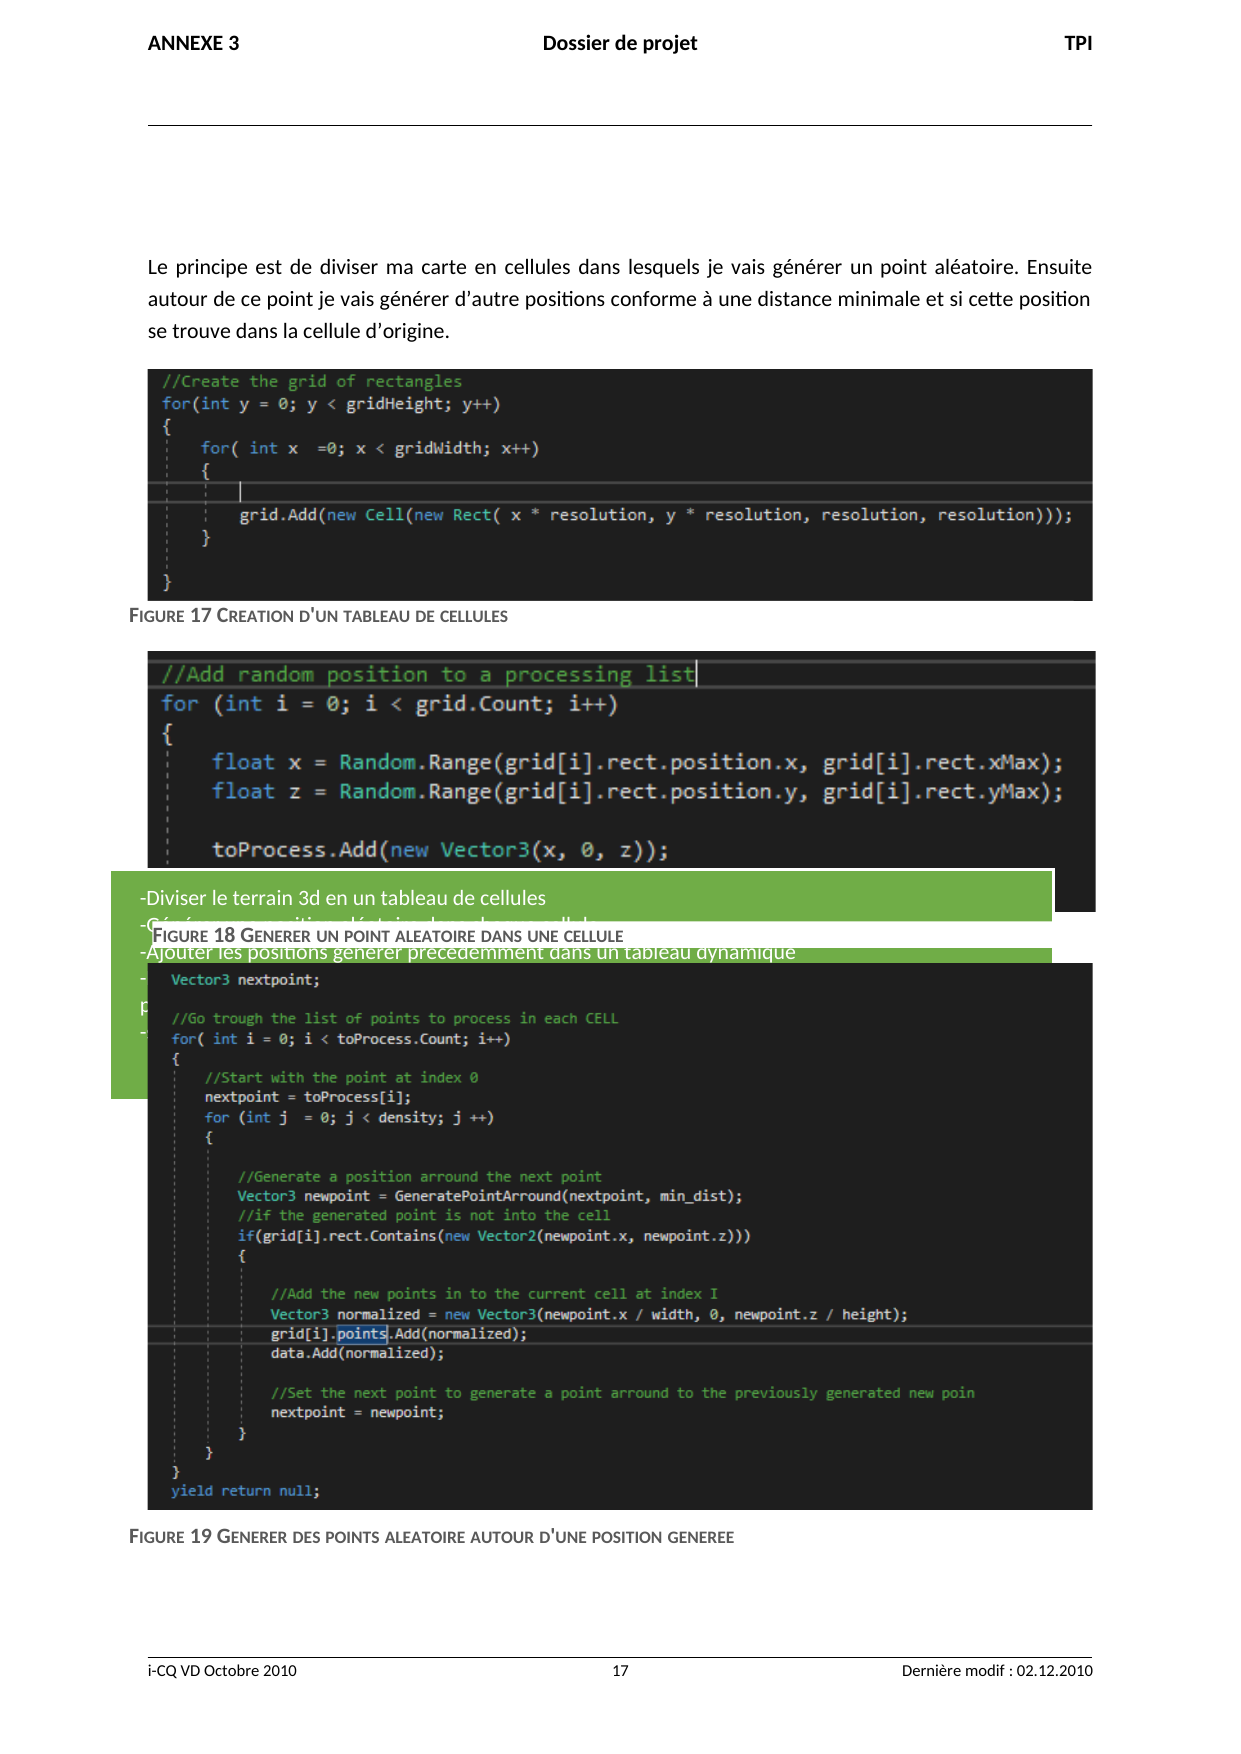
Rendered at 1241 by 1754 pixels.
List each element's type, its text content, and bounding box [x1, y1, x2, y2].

picture [147, 963, 1093, 1510]
picture [147, 651, 1096, 912]
text Le principe est de diviser ma carte en cellules dans lesquels je vais générer un point aléatoire. Ensuite autour de ce point je vais générer d’autre positions conforme à une distance minimale et si cette position se trouve dans la cellule d’origine. [148, 253, 1092, 343]
picture [147, 369, 1093, 601]
